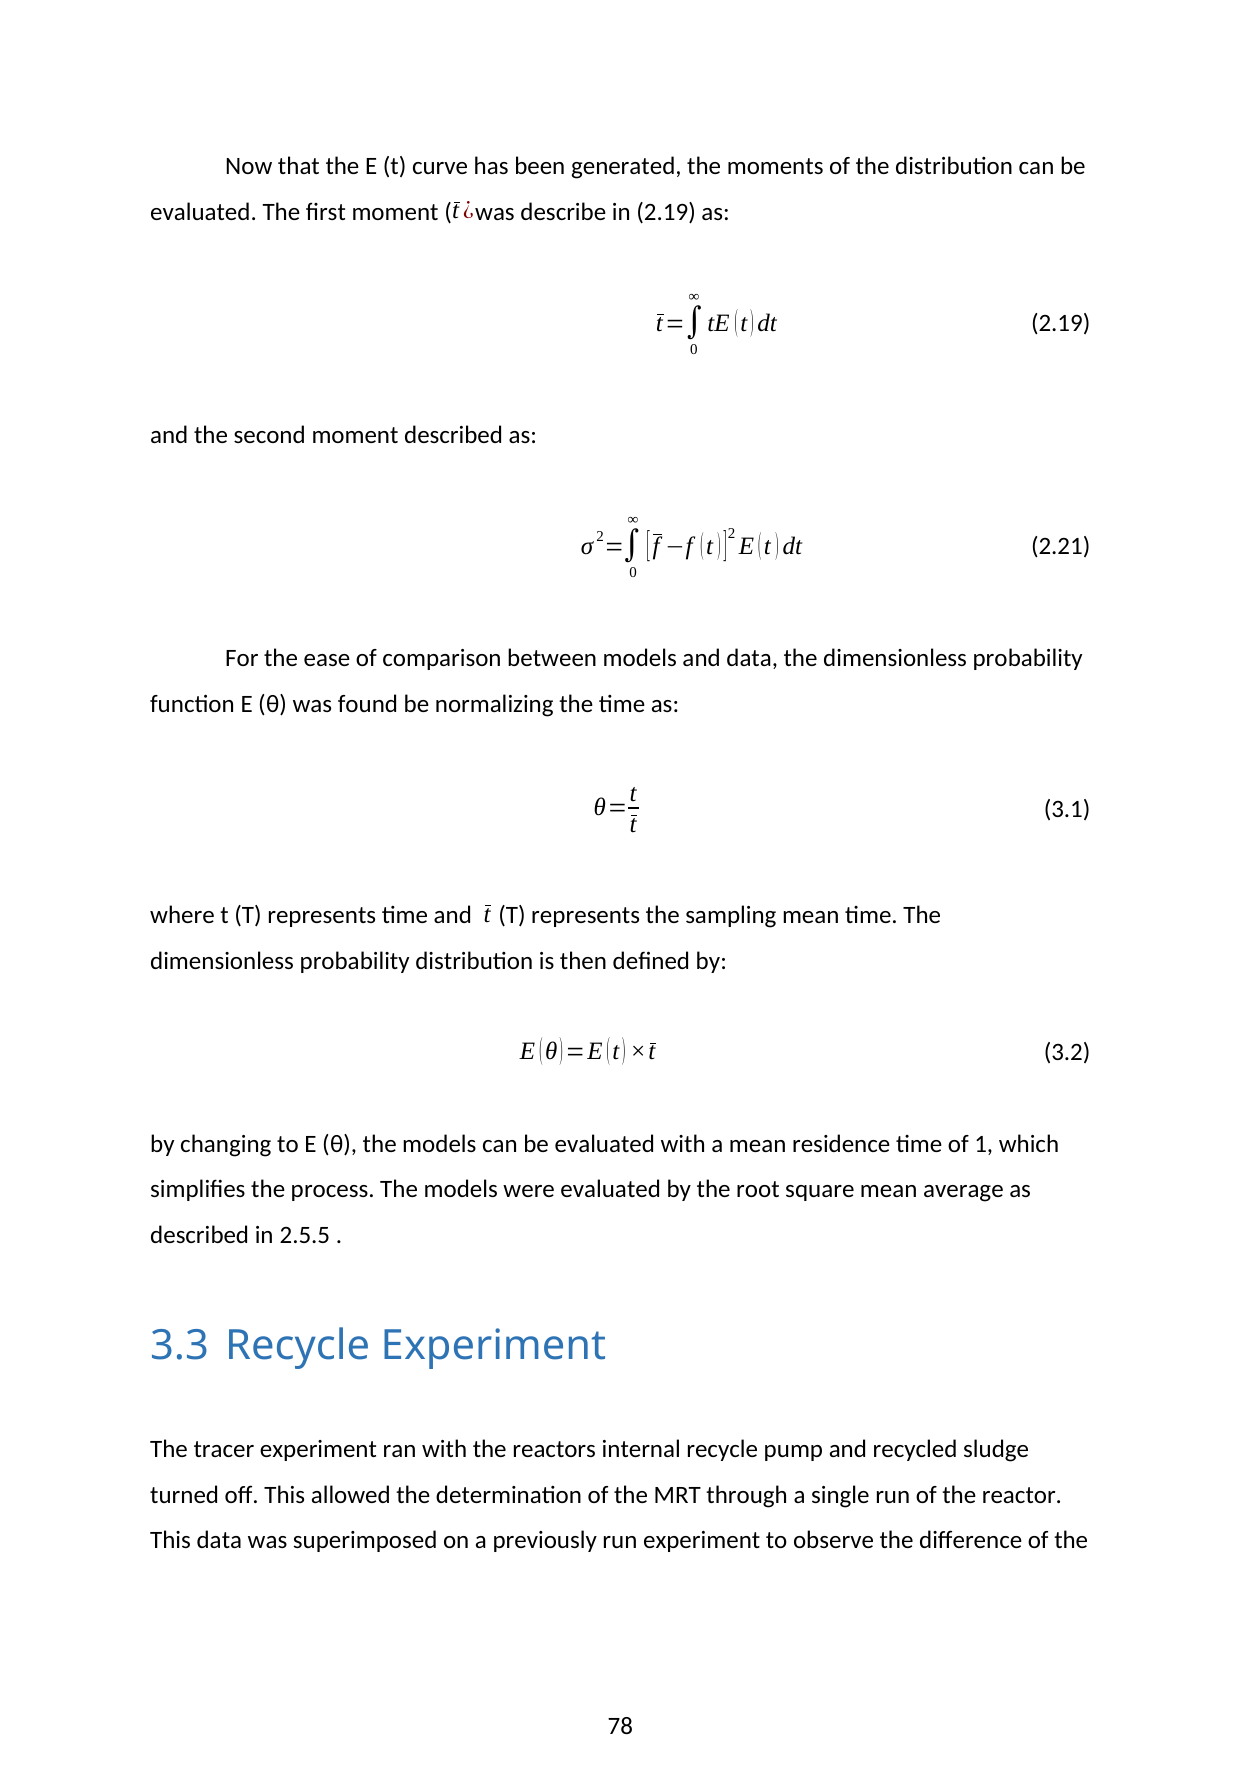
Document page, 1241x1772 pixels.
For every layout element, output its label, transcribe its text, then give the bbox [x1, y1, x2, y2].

subtitle 3.3 Recycle Experiment [150, 1315, 1090, 1372]
text where t (T) represents time and (T) represents the sampling mean time. The dimensionless probability distribution is then defined by: [150, 899, 1090, 975]
text Now that the E (t) curve has been generated, the moments of the distribution can be evaluated. The first moment (was describe in (2.19) as: [150, 150, 1090, 226]
text by changing to E (θ), the models can be evaluated with a mean residence time of 1, which simplifies the process. The models were evaluated by the root square mean average as described in 2.5.5 . [150, 1128, 1090, 1250]
text and the second moment described as: [150, 419, 1090, 449]
text (2.19) [150, 287, 1090, 358]
text (2.21) [150, 510, 1090, 581]
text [150, 1433, 1090, 1555]
text (3.1) [150, 779, 1090, 838]
text For the ease of comparison between models and data, the dimensionless probability function E (θ) was found be normalizing the time as: [150, 642, 1090, 718]
text (3.2) [150, 1036, 1090, 1067]
